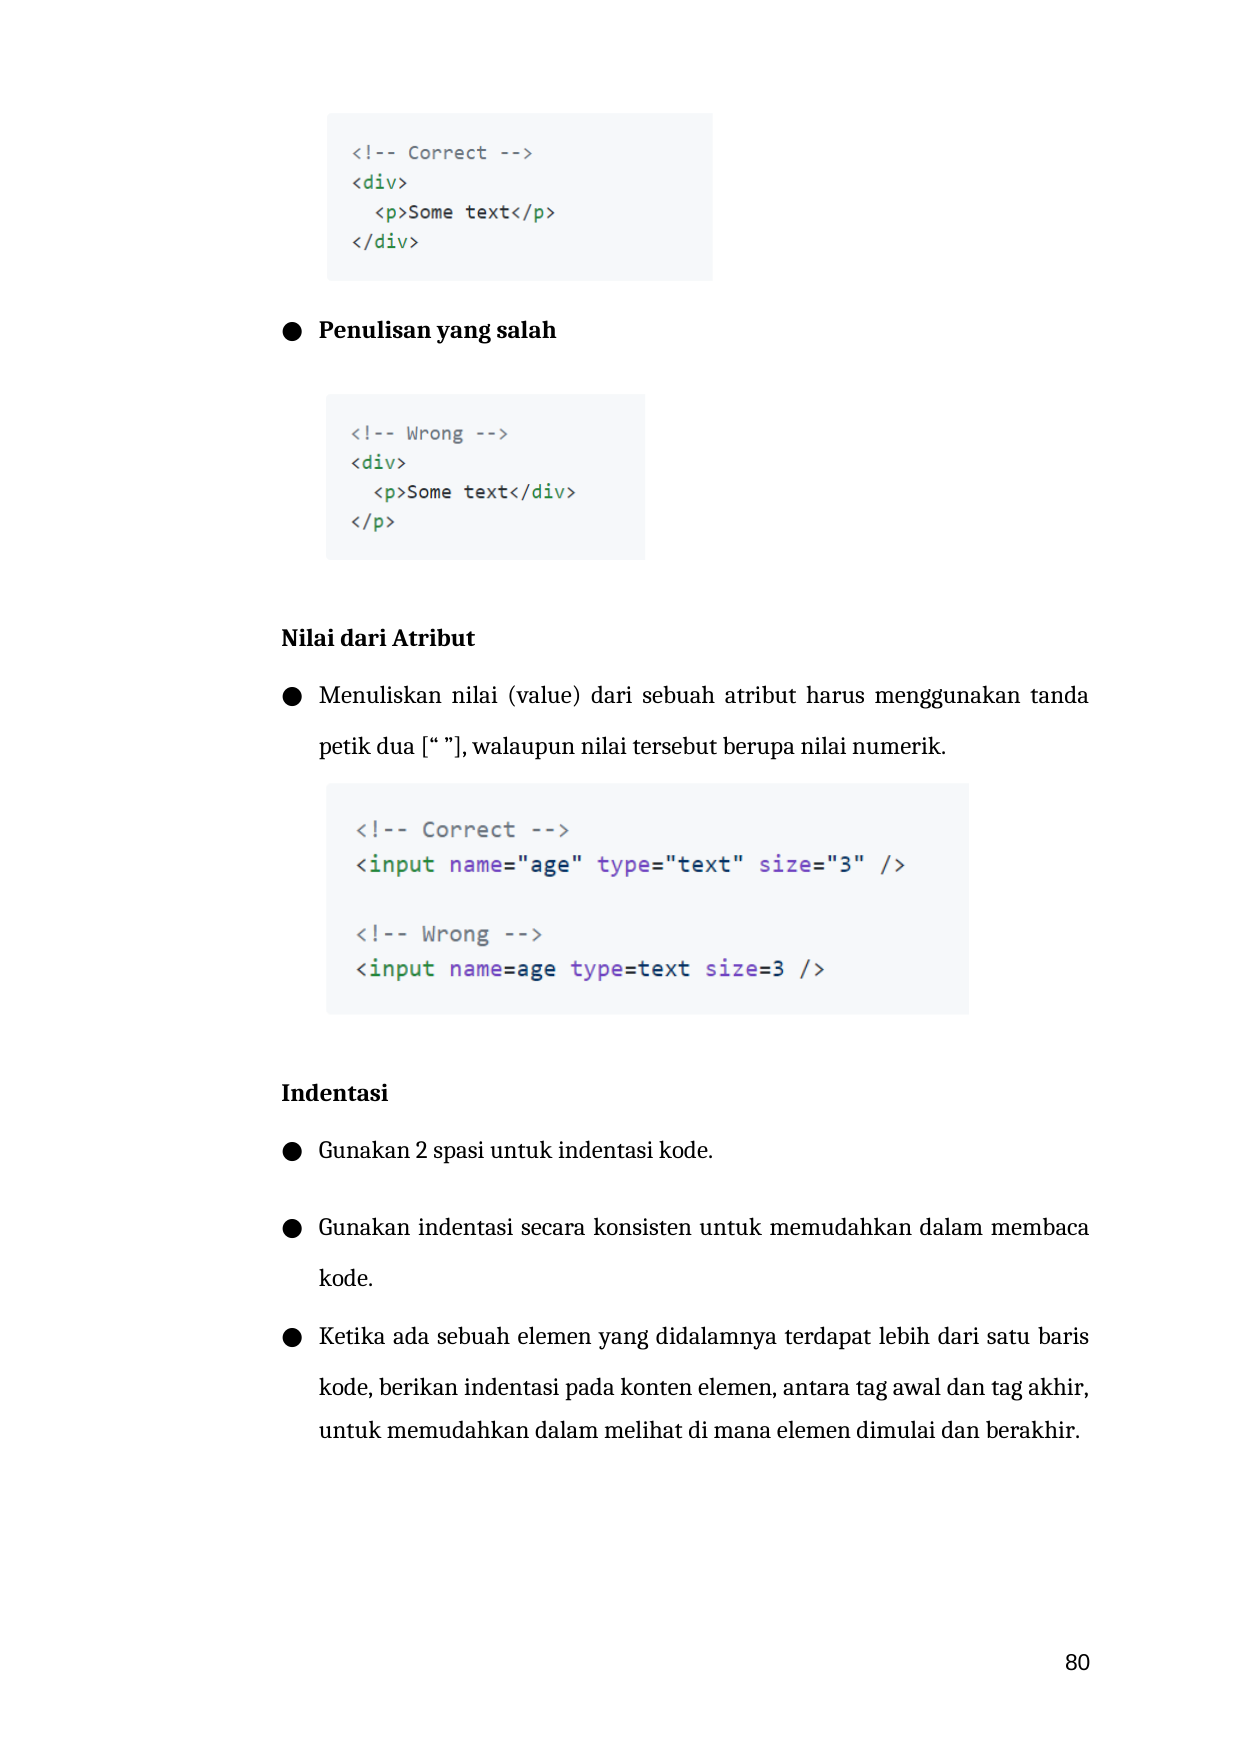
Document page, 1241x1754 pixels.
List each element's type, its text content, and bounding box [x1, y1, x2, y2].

picture [318, 103, 713, 289]
list Menuliskan nilai (value) dari sebuah atribut harus menggunakan tanda petik dua [“ ”], walaupun nilai tersebut berupa nilai numerik. [281, 667, 1090, 761]
list Gunakan 2 spasi untuk indentasi kode. [281, 1122, 1090, 1173]
text Nilai dari Atribut [281, 623, 1090, 652]
picture [318, 775, 969, 1023]
list Gunakan indentasi secara konsisten untuk memudahkan dalam membaca kode. [281, 1198, 1090, 1293]
list Penulisan yang salah [281, 301, 1090, 352]
list Ketika ada sebuah elemen yang didalamnya terdapat lebih dari satu baris kode, berikan indentasi pada konten elemen, antara tag awal dan tag akhir, untuk memudahkan dalam melihat di mana elemen dimulai dan berakhir. [281, 1307, 1090, 1445]
text Indentasi [281, 1078, 1090, 1107]
picture [318, 378, 646, 568]
